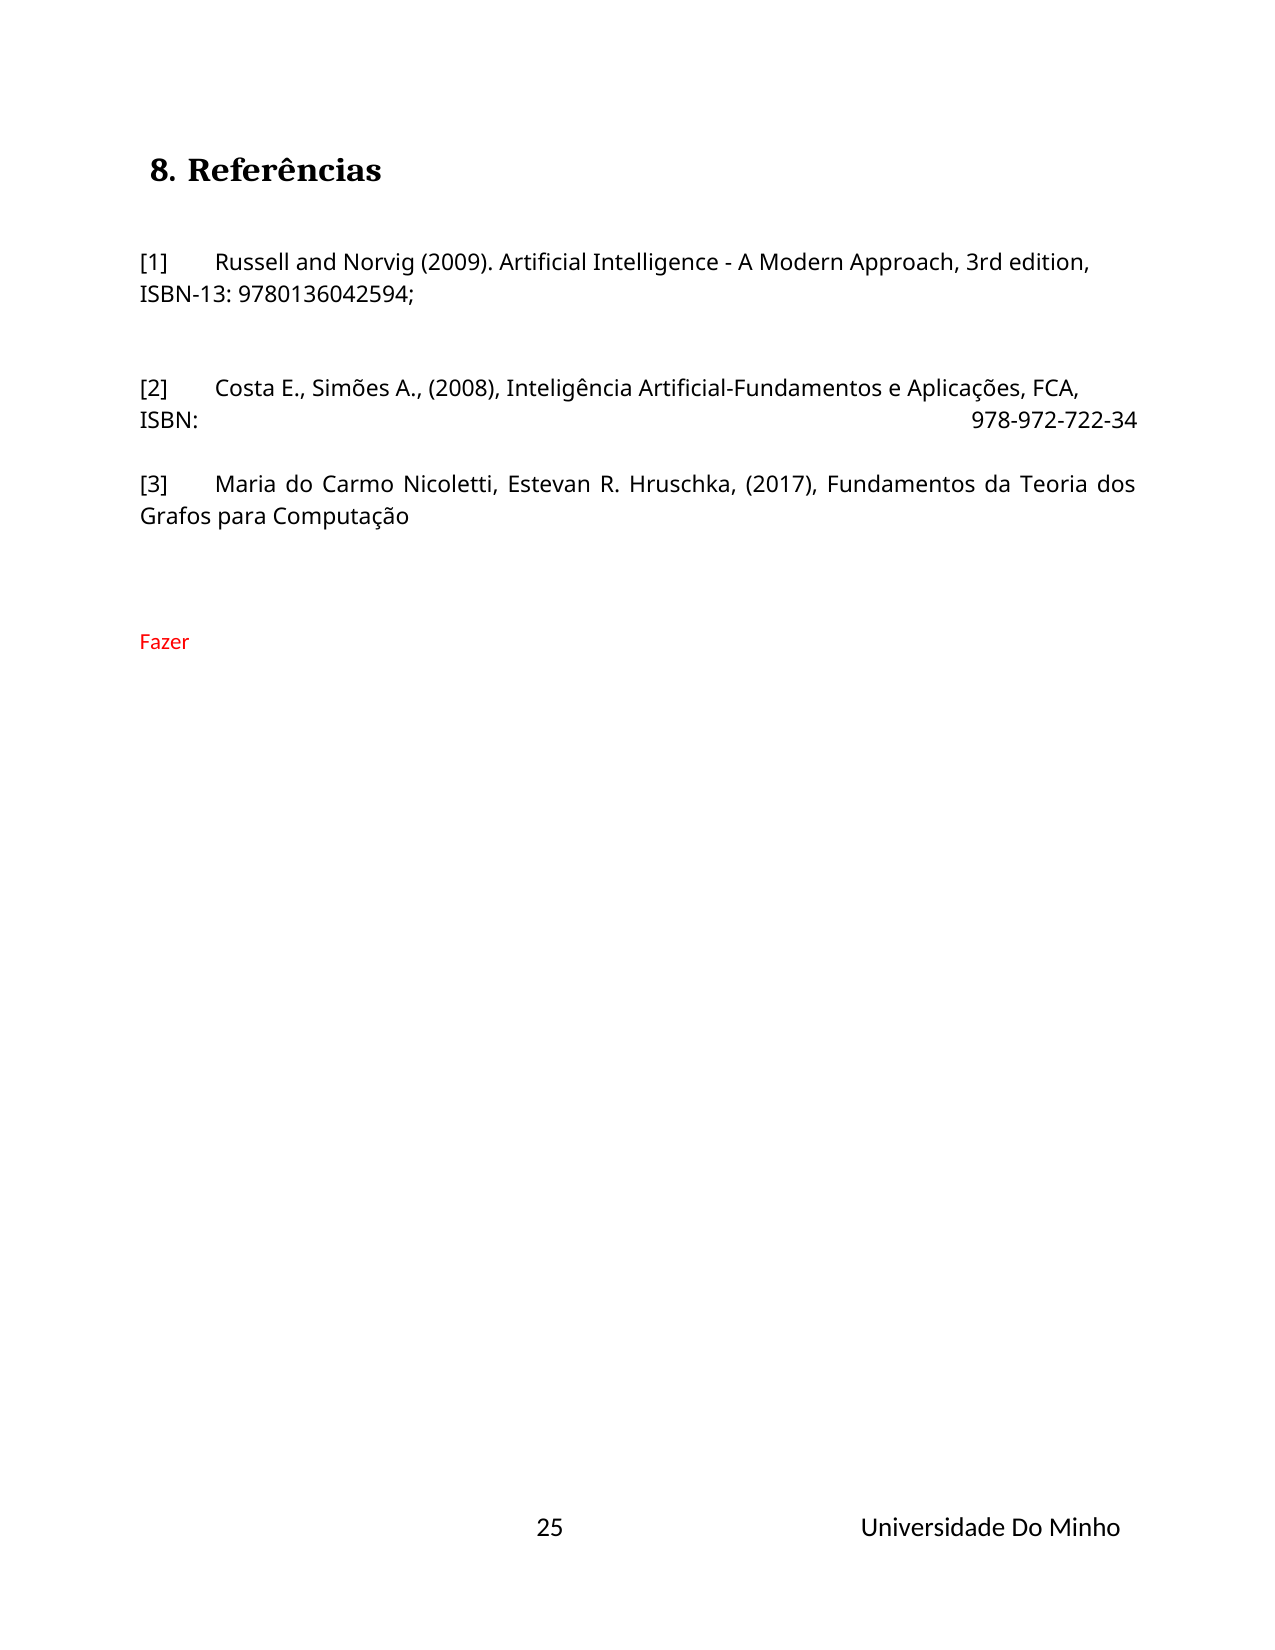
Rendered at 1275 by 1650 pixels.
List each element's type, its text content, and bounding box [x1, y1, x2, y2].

text ISBN-13: 9780136042594; [139, 278, 1137, 309]
text [2] Costa E., Simões A., (2008), Inteligência Artificial-Fundamentos e Aplicações, FCA, [139, 372, 1137, 403]
subtitle Referências [150, 151, 1137, 190]
text ISBN: 978-972-722-34 [139, 404, 1137, 468]
text Fazer [139, 627, 1137, 656]
text [1] Russell and Norvig (2009). Artificial Intelligence - A Modern Approach, 3rd edition, [139, 246, 1137, 277]
text [3] Maria do Carmo Nicoletti, Estevan R. Hruschka, (2017), Fundamentos da Teoria dos Grafos para Computação [139, 468, 1137, 531]
